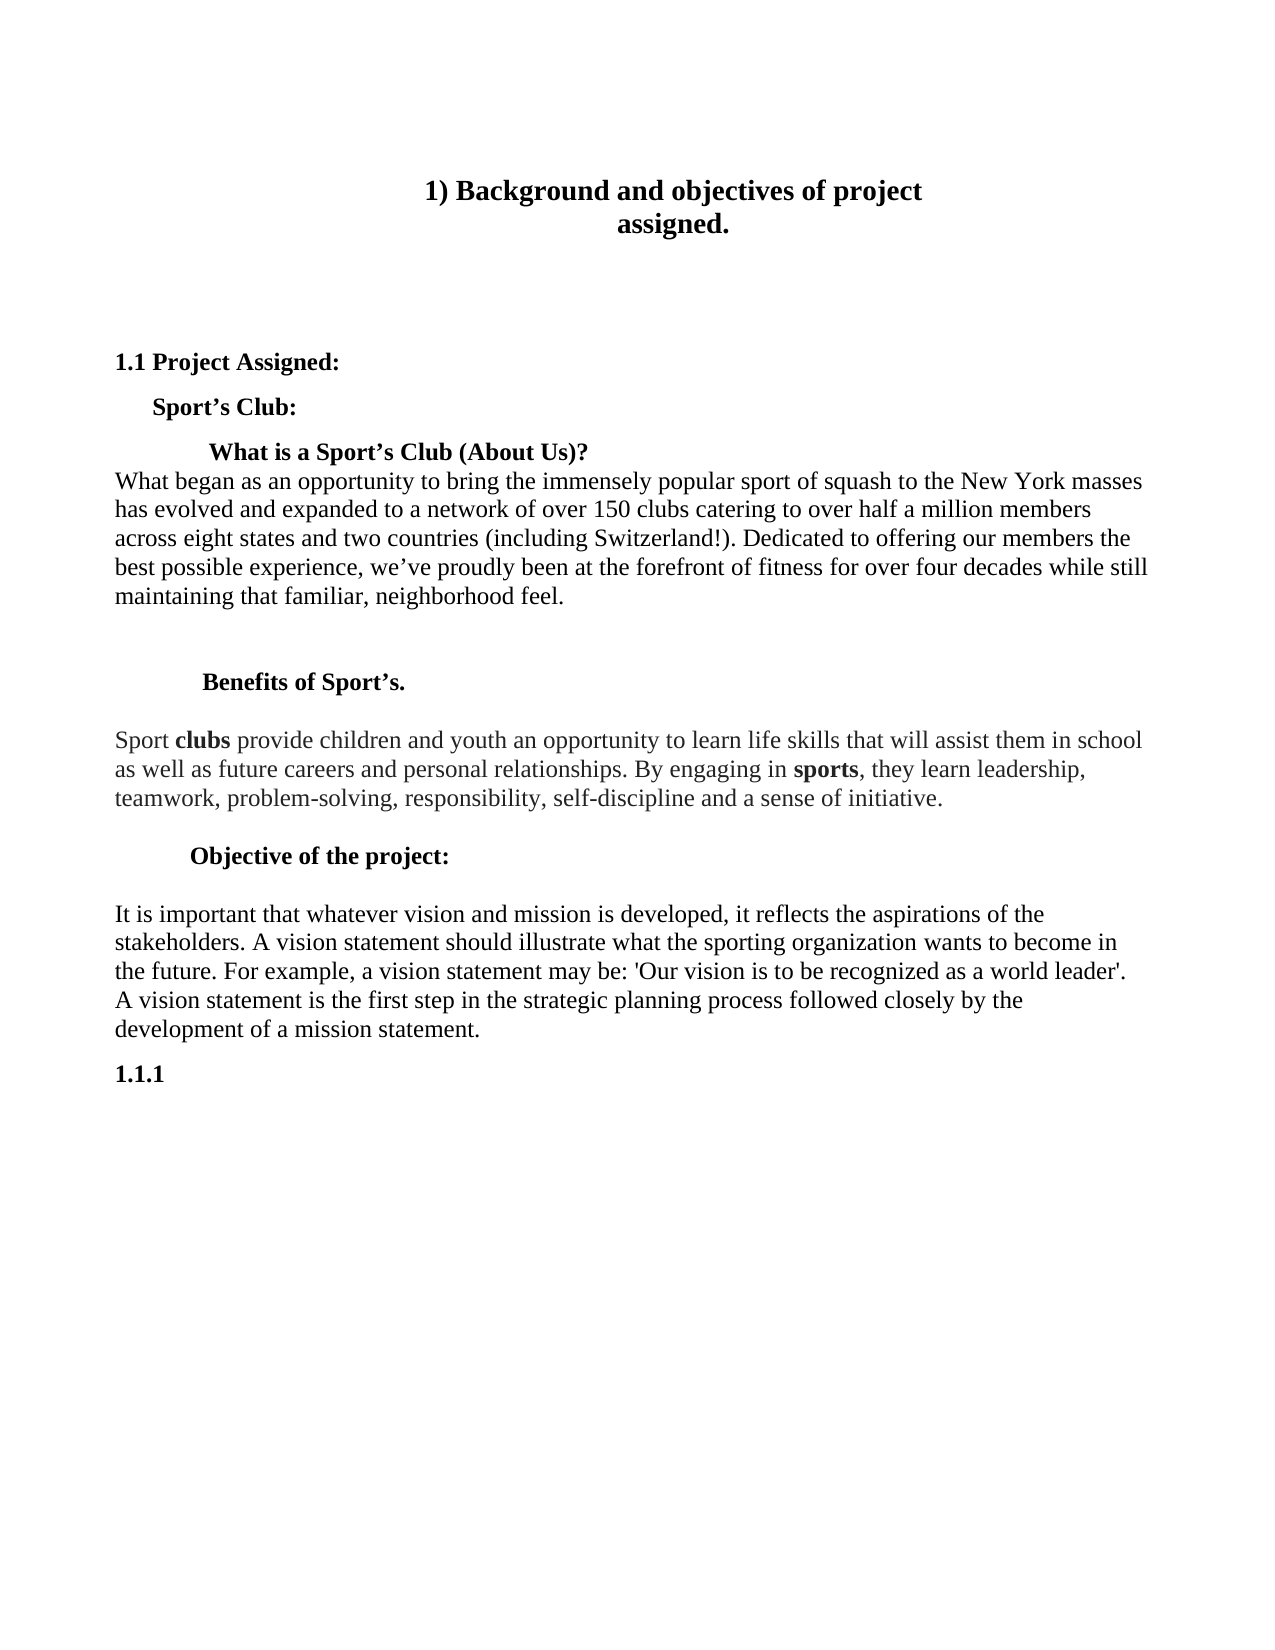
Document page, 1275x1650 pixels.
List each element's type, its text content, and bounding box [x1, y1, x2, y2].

text What began as an opportunity to bring the immensely popular sport of squash to the New York masses has evolved and expanded to a network of over 150 clubs catering to over half a million members across eight states and two countries (including Switzerland!). Dedicated to offering our members the best possible experience, we’ve proudly been at the forefront of fitness for over four decades while still maintaining that familiar, neighborhood feel. [114, 466, 1150, 609]
text Sport clubs provide children and youth an opportunity to learn life skills that will assist them in school as well as future careers and personal relationships. By engaging in sports, they learn leadership, teamwork, problem-solving, responsibility, self-discipline and a sense of initiative. [943, 725, 1150, 812]
text Benefits of Sport’s. [114, 667, 1150, 696]
text It is important that whatever vision and mission is developed, it reflects the aspirations of the stakeholders. A vision statement should illustrate what the sporting organization wants to become in the future. For example, a vision statement may be: 'Our vision is to be recognized as a world leader'. A vision statement is the first step in the strategic planning process followed closely by the development of a mission statement. [114, 899, 1150, 1042]
list Project Assigned: [114, 347, 924, 375]
text 1) Background and objectives of project assigned. [423, 173, 924, 240]
text Sport’s Club: [152, 392, 924, 421]
text What is a Sport’s Club (About Us)? [114, 437, 924, 466]
text Objective of the project: [114, 841, 1150, 869]
